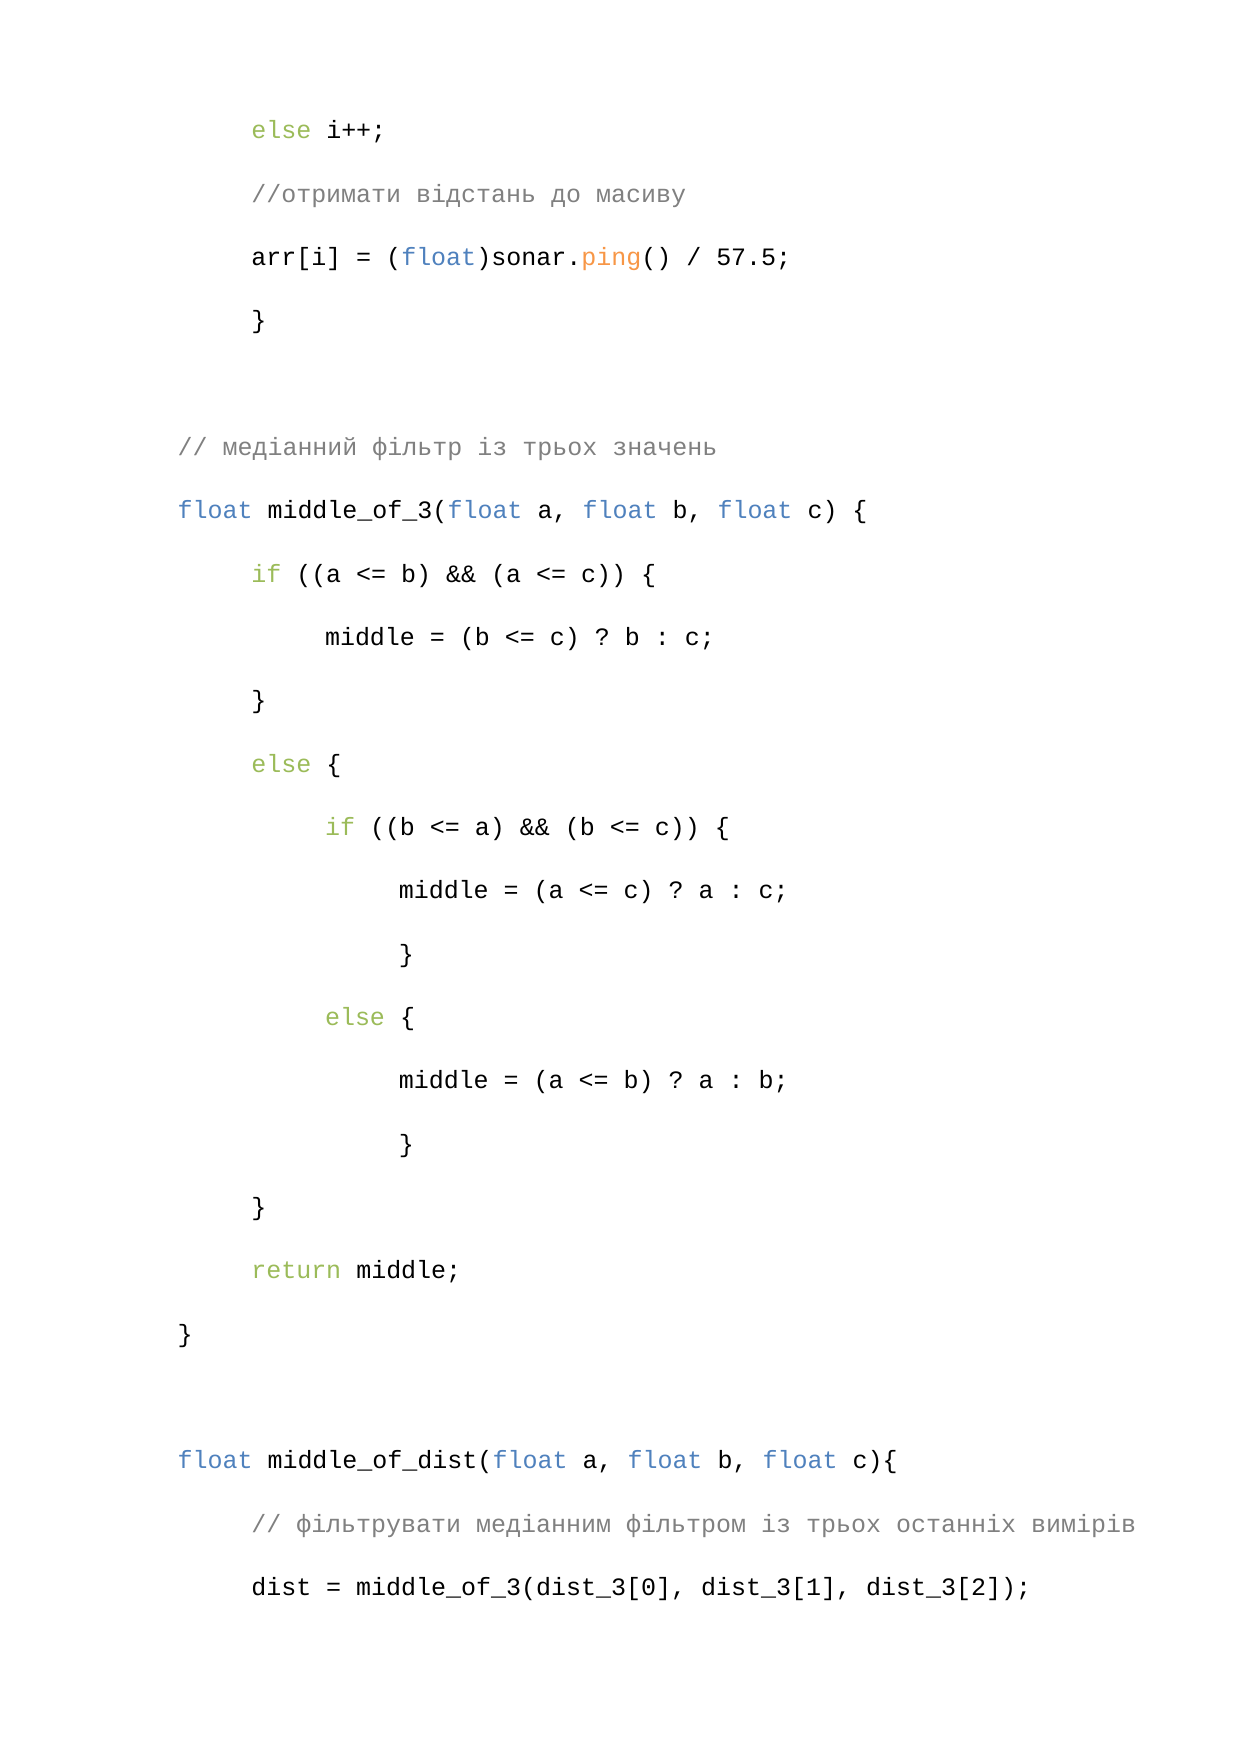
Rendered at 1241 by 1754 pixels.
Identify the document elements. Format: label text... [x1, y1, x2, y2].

text else { [177, 751, 1152, 780]
text //отримати відстань до масиву [177, 181, 1152, 210]
text middle = (b <= c) ? b : c; [251, 625, 1152, 653]
text else i++; [177, 118, 1152, 146]
text middle = (a <= b) ? a : b; [325, 1068, 1152, 1096]
text } [177, 308, 1152, 336]
text dist = middle_of_3(dist_3[0], dist_3[1], dist_3[2]); [177, 1575, 1152, 1603]
text if ((b <= a) && (b <= c)) { [251, 815, 1152, 843]
text } [177, 688, 1152, 716]
text return middle; [177, 1258, 1152, 1286]
text float middle_of_dist(float a, float b, float c){ [177, 1448, 1152, 1476]
text float middle_of_3(float a, float b, float c) { [177, 498, 1152, 526]
text else { [251, 1005, 1152, 1033]
text // фільтрувати медіанним фільтром із трьох останніх вимірів [177, 1511, 1152, 1540]
text if ((a <= b) && (a <= c)) { [177, 561, 1152, 590]
text } [325, 1131, 1152, 1160]
text } [325, 941, 1152, 970]
text arr[i] = (float)sonar.ping() / 57.5; [177, 245, 1152, 273]
text } [177, 1195, 1152, 1223]
text // медіанний фільтр із трьох значень [177, 435, 1152, 463]
text } [177, 1321, 1152, 1350]
text middle = (a <= c) ? a : c; [325, 878, 1152, 906]
